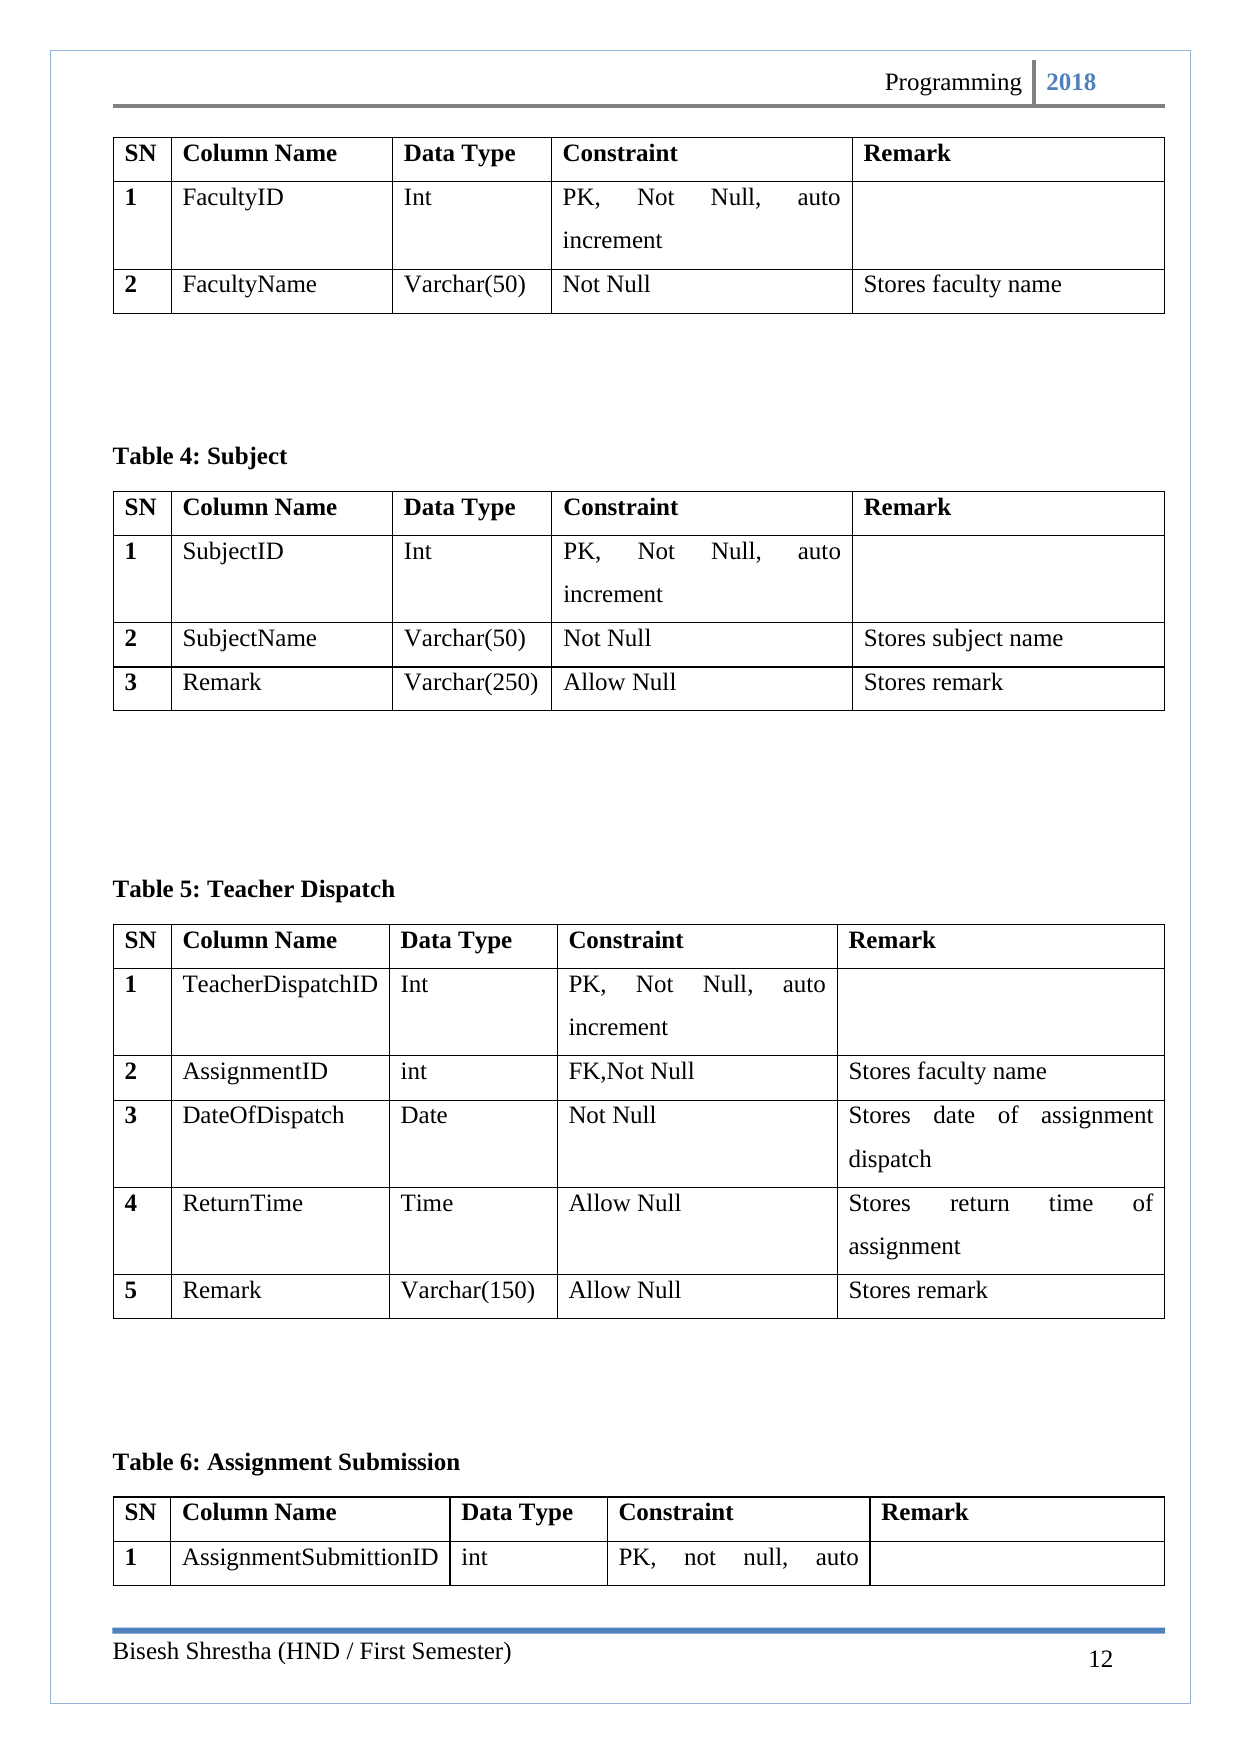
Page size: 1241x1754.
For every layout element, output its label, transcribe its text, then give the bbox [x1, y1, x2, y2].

text Table 4: Subject [112, 441, 1165, 470]
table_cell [171, 1542, 449, 1584]
table_header SN [114, 492, 171, 535]
text Table 6: Assignment Submission [112, 1447, 1165, 1476]
table_cell Allow Null [558, 1275, 837, 1318]
table_header Remark [853, 138, 1164, 181]
table_cell Int [393, 182, 551, 268]
table_cell FacultyID [172, 182, 392, 268]
table_cell FacultyName [172, 270, 392, 312]
table_cell Allow Null [558, 1188, 837, 1274]
table_cell TeacherDispatchID [172, 969, 389, 1055]
table_cell 3 [114, 668, 171, 710]
table_cell 2 [114, 1056, 171, 1099]
table_cell Int [390, 969, 557, 1055]
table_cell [608, 1542, 869, 1584]
table_cell Remark [172, 668, 392, 710]
table_cell FK,Not Null [558, 1056, 837, 1099]
table_cell Stores faculty name [838, 1056, 1164, 1099]
table_cell Remark [172, 1275, 389, 1318]
table_cell 1 [114, 536, 171, 622]
table_cell 2 [114, 270, 171, 312]
table_cell ReturnTime [172, 1188, 389, 1274]
table_header SN [114, 1498, 170, 1541]
table_cell PK, Not Null, auto increment [552, 182, 852, 268]
table_cell Not Null [552, 270, 852, 312]
table_header Column Name [172, 925, 389, 968]
table_header Remark [853, 492, 1164, 535]
table_cell Time [390, 1188, 557, 1274]
table_cell Not Null [558, 1101, 837, 1187]
table_cell Varchar(250) [393, 668, 551, 710]
table_cell Varchar(50) [393, 623, 551, 666]
table_cell [853, 182, 1164, 268]
table_cell 4 [114, 1188, 171, 1274]
table_cell [871, 1542, 1164, 1584]
table_cell 5 [114, 1275, 171, 1318]
table_cell SubjectName [172, 623, 392, 666]
table_cell Stores remark [853, 668, 1164, 710]
table_cell [838, 969, 1164, 1055]
table_cell SubjectID [172, 536, 392, 622]
table_cell Allow Null [552, 668, 852, 710]
table_header Data Type [393, 492, 551, 535]
table_header Data Type [451, 1498, 607, 1541]
table_cell Varchar(150) [390, 1275, 557, 1318]
table_cell 1 [114, 1542, 170, 1584]
table_cell PK, Not Null, auto increment [558, 969, 837, 1055]
table_cell Stores subject name [853, 623, 1164, 666]
table_cell int [451, 1542, 607, 1584]
table_cell Stores date of assignment dispatch [838, 1101, 1164, 1187]
table_header Constraint [552, 138, 852, 181]
table_header Column Name [171, 1498, 449, 1541]
table_cell Stores remark [838, 1275, 1164, 1318]
table_cell Int [393, 536, 551, 622]
table_cell Date [390, 1101, 557, 1187]
text Table 5: Teacher Dispatch [112, 874, 1165, 903]
table_header Constraint [558, 925, 837, 968]
table_cell PK, Not Null, auto increment [552, 536, 852, 622]
table_header Constraint [552, 492, 852, 535]
table_cell 2 [114, 623, 171, 666]
table_cell Varchar(50) [393, 270, 551, 312]
table_cell Not Null [552, 623, 852, 666]
table_header Remark [871, 1498, 1164, 1541]
table_header Data Type [390, 925, 557, 968]
table_header Column Name [172, 138, 392, 181]
table_cell int [390, 1056, 557, 1099]
table_cell Stores faculty name [853, 270, 1164, 312]
table_cell Stores return time of assignment [838, 1188, 1164, 1274]
table_header Column Name [172, 492, 392, 535]
table_cell DateOfDispatch [172, 1101, 389, 1187]
table_header Constraint [608, 1498, 869, 1541]
table_header Remark [838, 925, 1164, 968]
table_cell 1 [114, 182, 171, 268]
table_cell 1 [114, 969, 171, 1055]
table_cell AssignmentID [172, 1056, 389, 1099]
table_cell [853, 536, 1164, 622]
table_cell 3 [114, 1101, 171, 1187]
table_header SN [114, 138, 171, 181]
table_header Data Type [393, 138, 551, 181]
table_header SN [114, 925, 171, 968]
